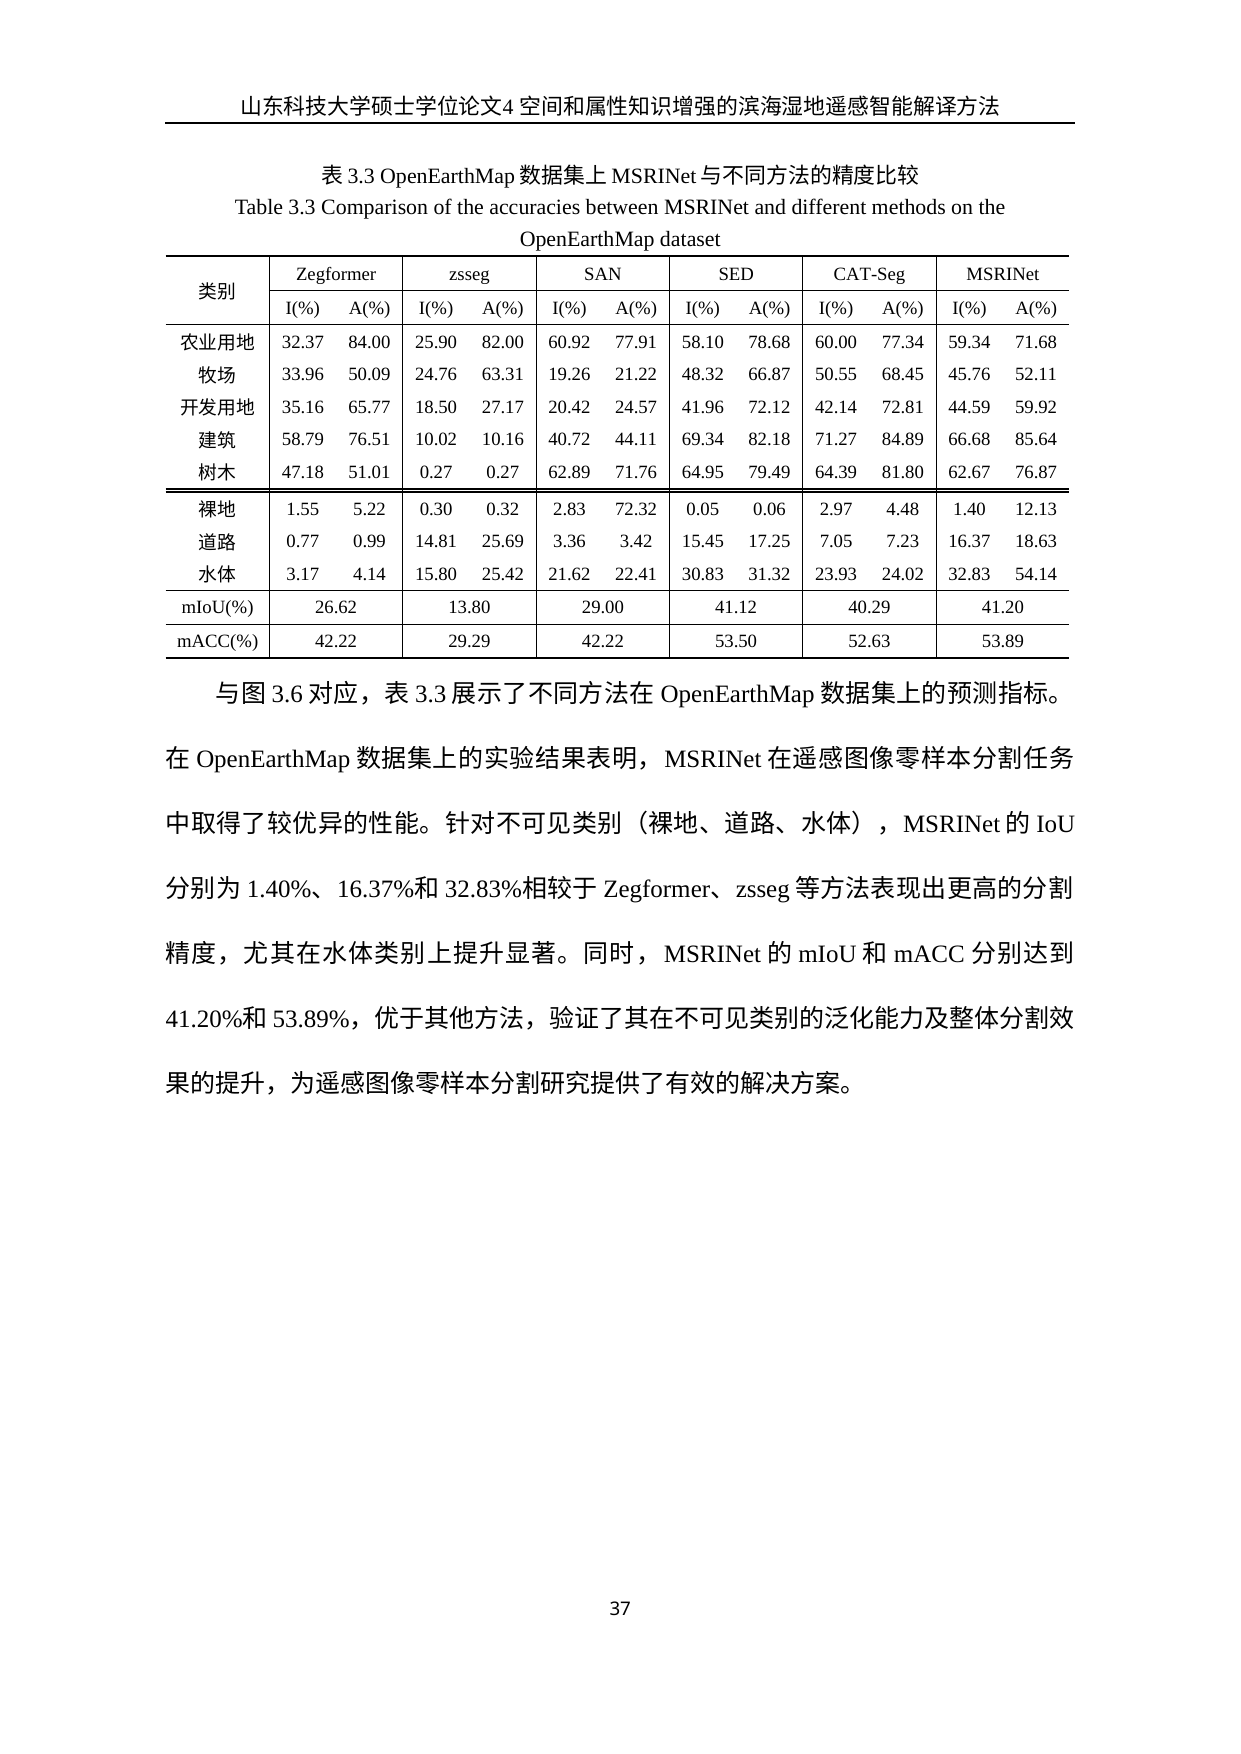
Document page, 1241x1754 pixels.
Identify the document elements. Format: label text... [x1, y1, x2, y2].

table_cell 2.97 [803, 493, 869, 525]
table_cell 52.11 [1003, 358, 1069, 390]
table_cell 72.12 [736, 390, 802, 423]
table_cell I(%) [937, 291, 1002, 324]
table_cell 10.02 [403, 423, 469, 455]
table_header zsseg [403, 257, 536, 290]
text 表3.3 OpenEarthMap数据集上MSRINet与不同方法的精度比较 [165, 158, 1075, 190]
table_cell 25.42 [469, 558, 536, 590]
table_cell 29.29 [403, 625, 536, 657]
text Table 3.3 Comparison of the accuracies between MSRINet and different methods on the OpenEarthMap dataset [165, 190, 1075, 255]
table_header CAT-Seg [803, 257, 936, 290]
table_cell 64.95 [670, 455, 736, 488]
table_cell 45.76 [937, 358, 1002, 390]
table_cell 31.32 [736, 558, 802, 590]
table_cell 84.89 [869, 423, 936, 455]
table_cell 4.14 [336, 558, 402, 590]
table_cell 84.00 [336, 325, 402, 358]
table_cell I(%) [270, 291, 336, 324]
table_cell 14.81 [403, 525, 469, 557]
table_cell 道路 [166, 525, 269, 557]
table_cell 5.22 [336, 493, 402, 525]
table_cell 0.99 [336, 525, 402, 557]
table_cell 85.64 [1003, 423, 1069, 455]
table_cell 24.02 [869, 558, 936, 590]
table_cell 25.69 [469, 525, 536, 557]
table_cell I(%) [403, 291, 469, 324]
table_cell 66.87 [736, 358, 802, 390]
table_cell 35.16 [270, 390, 336, 423]
table_cell 0.30 [403, 493, 469, 525]
table_cell 25.90 [403, 325, 469, 358]
table_cell 60.00 [803, 325, 869, 358]
table_cell 60.92 [537, 325, 602, 358]
table_cell 33.96 [270, 358, 336, 390]
table_cell 15.80 [403, 558, 469, 590]
table_cell 40.29 [803, 591, 936, 623]
table_cell 54.14 [1003, 558, 1069, 590]
table_cell 27.17 [469, 390, 536, 423]
table_cell 48.32 [670, 358, 736, 390]
table_cell I(%) [537, 291, 602, 324]
table_cell 40.72 [537, 423, 602, 455]
table_cell 13.80 [403, 591, 536, 623]
table_cell 41.12 [670, 591, 802, 623]
table_cell 76.51 [336, 423, 402, 455]
table_cell 81.80 [869, 455, 936, 488]
table_cell 44.59 [937, 390, 1002, 423]
table_cell 51.01 [336, 455, 402, 488]
table_cell 32.37 [270, 325, 336, 358]
table_cell 62.67 [937, 455, 1002, 488]
table_cell 1.40 [937, 493, 1002, 525]
table_cell 牧场 [166, 358, 269, 390]
table_cell 72.81 [869, 390, 936, 423]
table_cell A(%) [469, 291, 536, 324]
table_cell 82.18 [736, 423, 802, 455]
table_cell 50.55 [803, 358, 869, 390]
table_cell A(%) [869, 291, 936, 324]
table_cell 3.42 [603, 525, 669, 557]
table_cell 44.11 [603, 423, 669, 455]
table_cell I(%) [803, 291, 869, 324]
table_cell A(%) [1003, 291, 1069, 324]
table_cell 77.91 [603, 325, 669, 358]
table_cell 7.23 [869, 525, 936, 557]
table_cell 53.89 [937, 625, 1069, 657]
table_cell 24.57 [603, 390, 669, 423]
table_cell 58.10 [670, 325, 736, 358]
table_cell 59.34 [937, 325, 1002, 358]
table_cell 42.22 [537, 625, 669, 657]
table_cell 72.32 [603, 493, 669, 525]
table_cell mIoU(%) [166, 591, 269, 623]
table_cell 7.05 [803, 525, 869, 557]
table_cell 0.32 [469, 493, 536, 525]
table_cell 15.45 [670, 525, 736, 557]
table_cell 26.62 [270, 591, 402, 623]
table_cell 0.27 [403, 455, 469, 488]
table_cell 78.68 [736, 325, 802, 358]
table_cell 3.36 [537, 525, 602, 557]
table_cell 42.14 [803, 390, 869, 423]
table_cell 58.79 [270, 423, 336, 455]
table_cell 12.13 [1003, 493, 1069, 525]
table_cell 18.63 [1003, 525, 1069, 557]
table_cell 24.76 [403, 358, 469, 390]
table_cell 开发用地 [166, 390, 269, 423]
table_cell 76.87 [1003, 455, 1069, 488]
table_cell 16.37 [937, 525, 1002, 557]
table_cell 17.25 [736, 525, 802, 557]
table_cell 42.22 [270, 625, 402, 657]
table_cell 0.77 [270, 525, 336, 557]
table_cell 65.77 [336, 390, 402, 423]
table_cell 63.31 [469, 358, 536, 390]
table_cell 0.05 [670, 493, 736, 525]
table_cell 41.96 [670, 390, 736, 423]
table_cell 71.68 [1003, 325, 1069, 358]
table_cell 79.49 [736, 455, 802, 488]
table_cell 69.34 [670, 423, 736, 455]
table_cell 2.83 [537, 493, 602, 525]
text 与图3.6对应，表3.3展示了不同方法在OpenEarthMap数据集上的预测指标。在OpenEarthMap数据集上的实验结果表明，MSRINet在遥感图像零样本分割任务中取得了较优异的性能。针对不可见类别（裸地、道路、水体），MSRINet的IoU分别为1.40%、16.37%和32.83%相较于Zegformer、zsseg等方法表现出更高的分割精度，尤其在水体类别上提升显著。同时，MSRINet的mIoU和mACC分别达到41.20%和53.89%，优于其他方法，验证了其在不可见类别的泛化能力及整体分割效果的提升，为遥感图像零样本分割研究提供了有效的解决方案。 [165, 659, 1075, 1114]
table_cell I(%) [670, 291, 736, 324]
table_header MSRINet [937, 257, 1069, 290]
table_cell 10.16 [469, 423, 536, 455]
table_cell 64.39 [803, 455, 869, 488]
table_cell 59.92 [1003, 390, 1069, 423]
table_cell 62.89 [537, 455, 602, 488]
table_cell 19.26 [537, 358, 602, 390]
table_cell 32.83 [937, 558, 1002, 590]
table_header 类别 [166, 257, 269, 324]
table_cell 0.06 [736, 493, 802, 525]
table_cell 71.27 [803, 423, 869, 455]
table_header SAN [537, 257, 669, 290]
table_header SED [670, 257, 802, 290]
table_cell A(%) [736, 291, 802, 324]
table_cell 4.48 [869, 493, 936, 525]
table_cell 71.76 [603, 455, 669, 488]
table_cell 47.18 [270, 455, 336, 488]
table_cell 农业用地 [166, 325, 269, 358]
table_cell 82.00 [469, 325, 536, 358]
table_cell 1.55 [270, 493, 336, 525]
table_cell 21.62 [537, 558, 602, 590]
table_cell 52.63 [803, 625, 936, 657]
table_cell 18.50 [403, 390, 469, 423]
table_cell 50.09 [336, 358, 402, 390]
table_cell 22.41 [603, 558, 669, 590]
table_cell 建筑 [166, 423, 269, 455]
table_cell 30.83 [670, 558, 736, 590]
table_cell 21.22 [603, 358, 669, 390]
table_cell 0.27 [469, 455, 536, 488]
table_cell A(%) [603, 291, 669, 324]
table_cell mACC(%) [166, 625, 269, 657]
table_cell A(%) [336, 291, 402, 324]
table_cell 3.17 [270, 558, 336, 590]
table_cell 裸地 [166, 493, 269, 525]
table_cell 68.45 [869, 358, 936, 390]
table_cell 树木 [166, 455, 269, 488]
table_cell 23.93 [803, 558, 869, 590]
table_cell 41.20 [937, 591, 1069, 623]
table_cell 20.42 [537, 390, 602, 423]
table_cell 66.68 [937, 423, 1002, 455]
table_cell 53.50 [670, 625, 802, 657]
table_cell 水体 [166, 558, 269, 590]
table_cell 77.34 [869, 325, 936, 358]
table_cell 29.00 [537, 591, 669, 623]
table_header Zegformer [270, 257, 402, 290]
